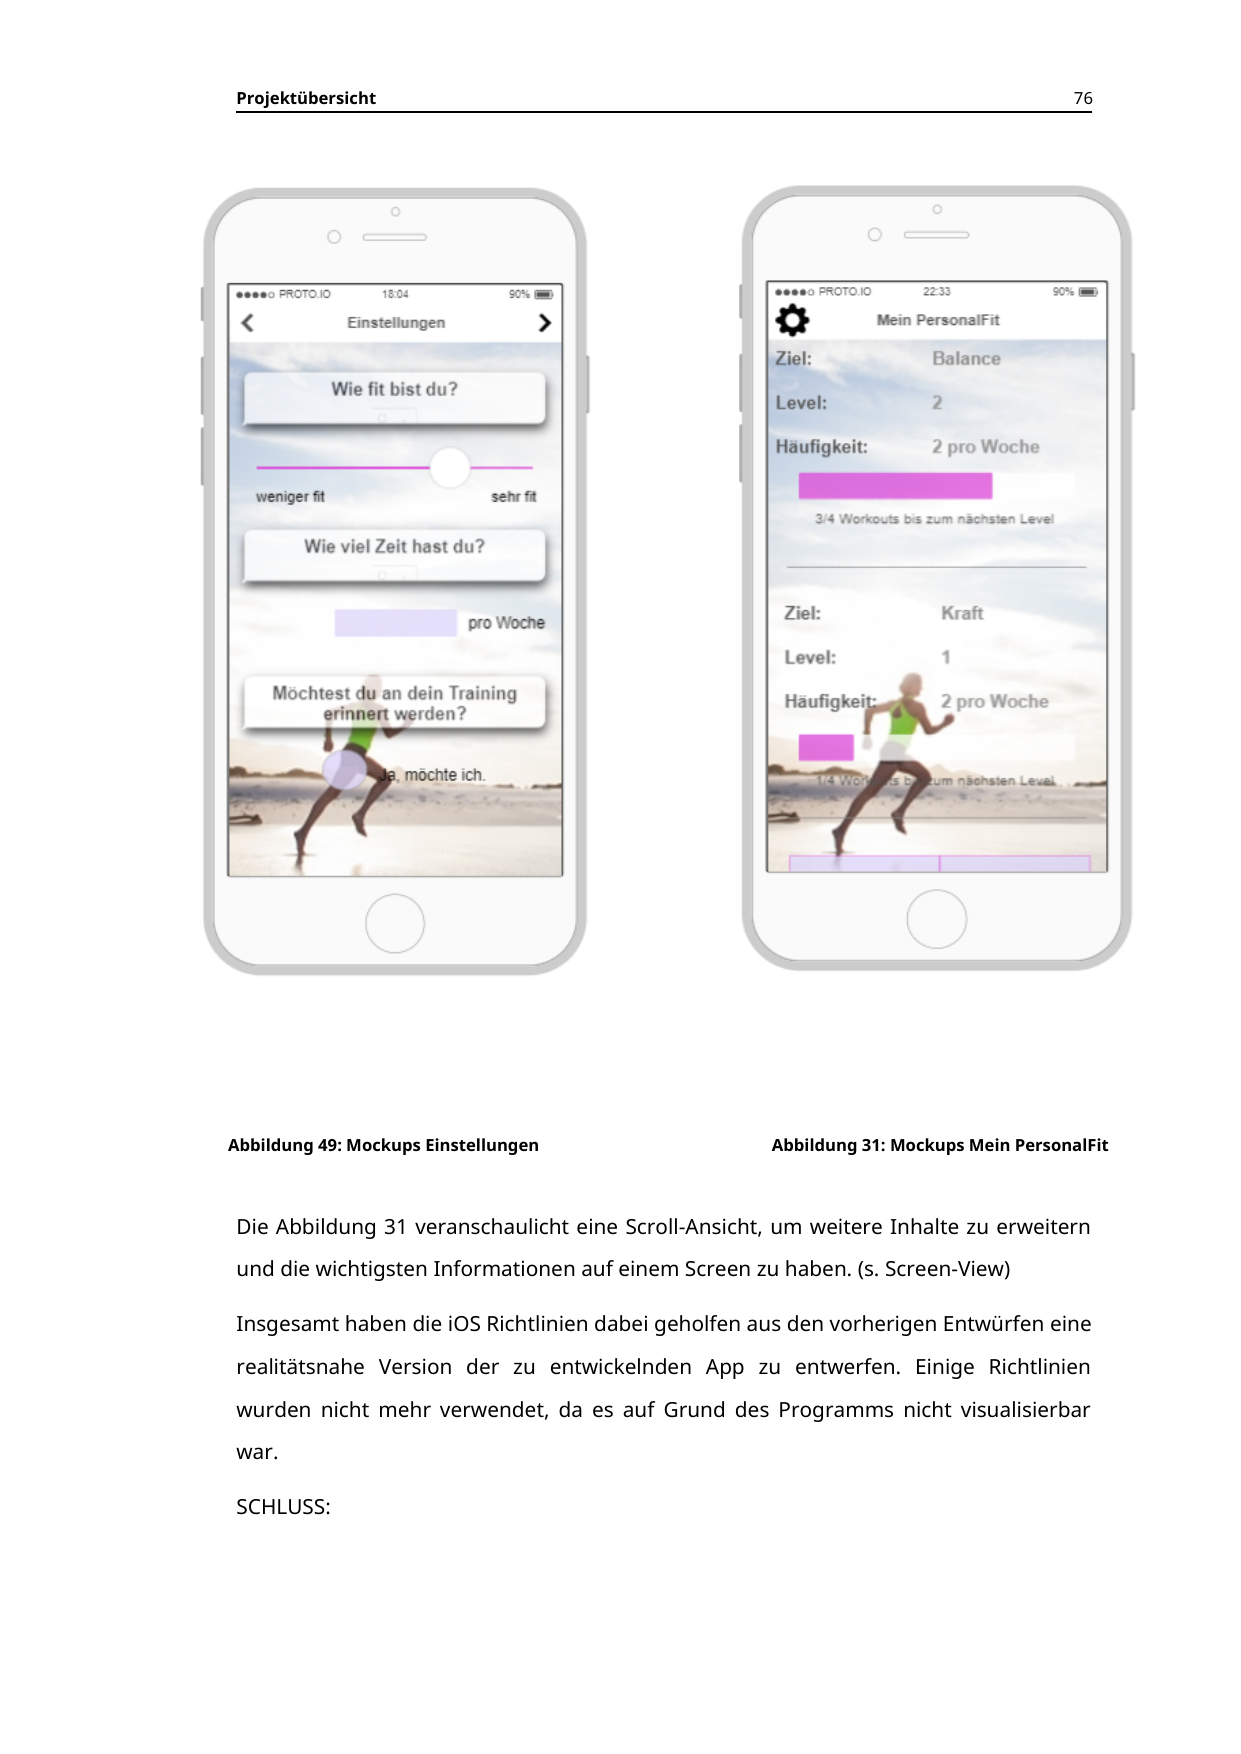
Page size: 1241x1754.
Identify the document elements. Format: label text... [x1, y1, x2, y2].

text SCHLUSS: [236, 1492, 1092, 1521]
text Die Abbildung 31 veranschaulicht eine Scroll-Ansicht, um weitere Inhalte zu erweitern und die wichtigsten Informationen auf einem Screen zu haben. (s. Screen-View) [236, 1212, 1092, 1283]
picture [167, 170, 605, 989]
text Insgesamt haben die iOS Richtlinien dabei geholfen aus den vorherigen Entwürfen eine realitätsnahe Version der zu entwickelnden App zu entwerfen. Einige Richtlinien wurden nicht mehr verwendet, da es auf Grund des Programms nicht visualisierbar war. [236, 1309, 1092, 1466]
picture [720, 160, 1170, 1003]
